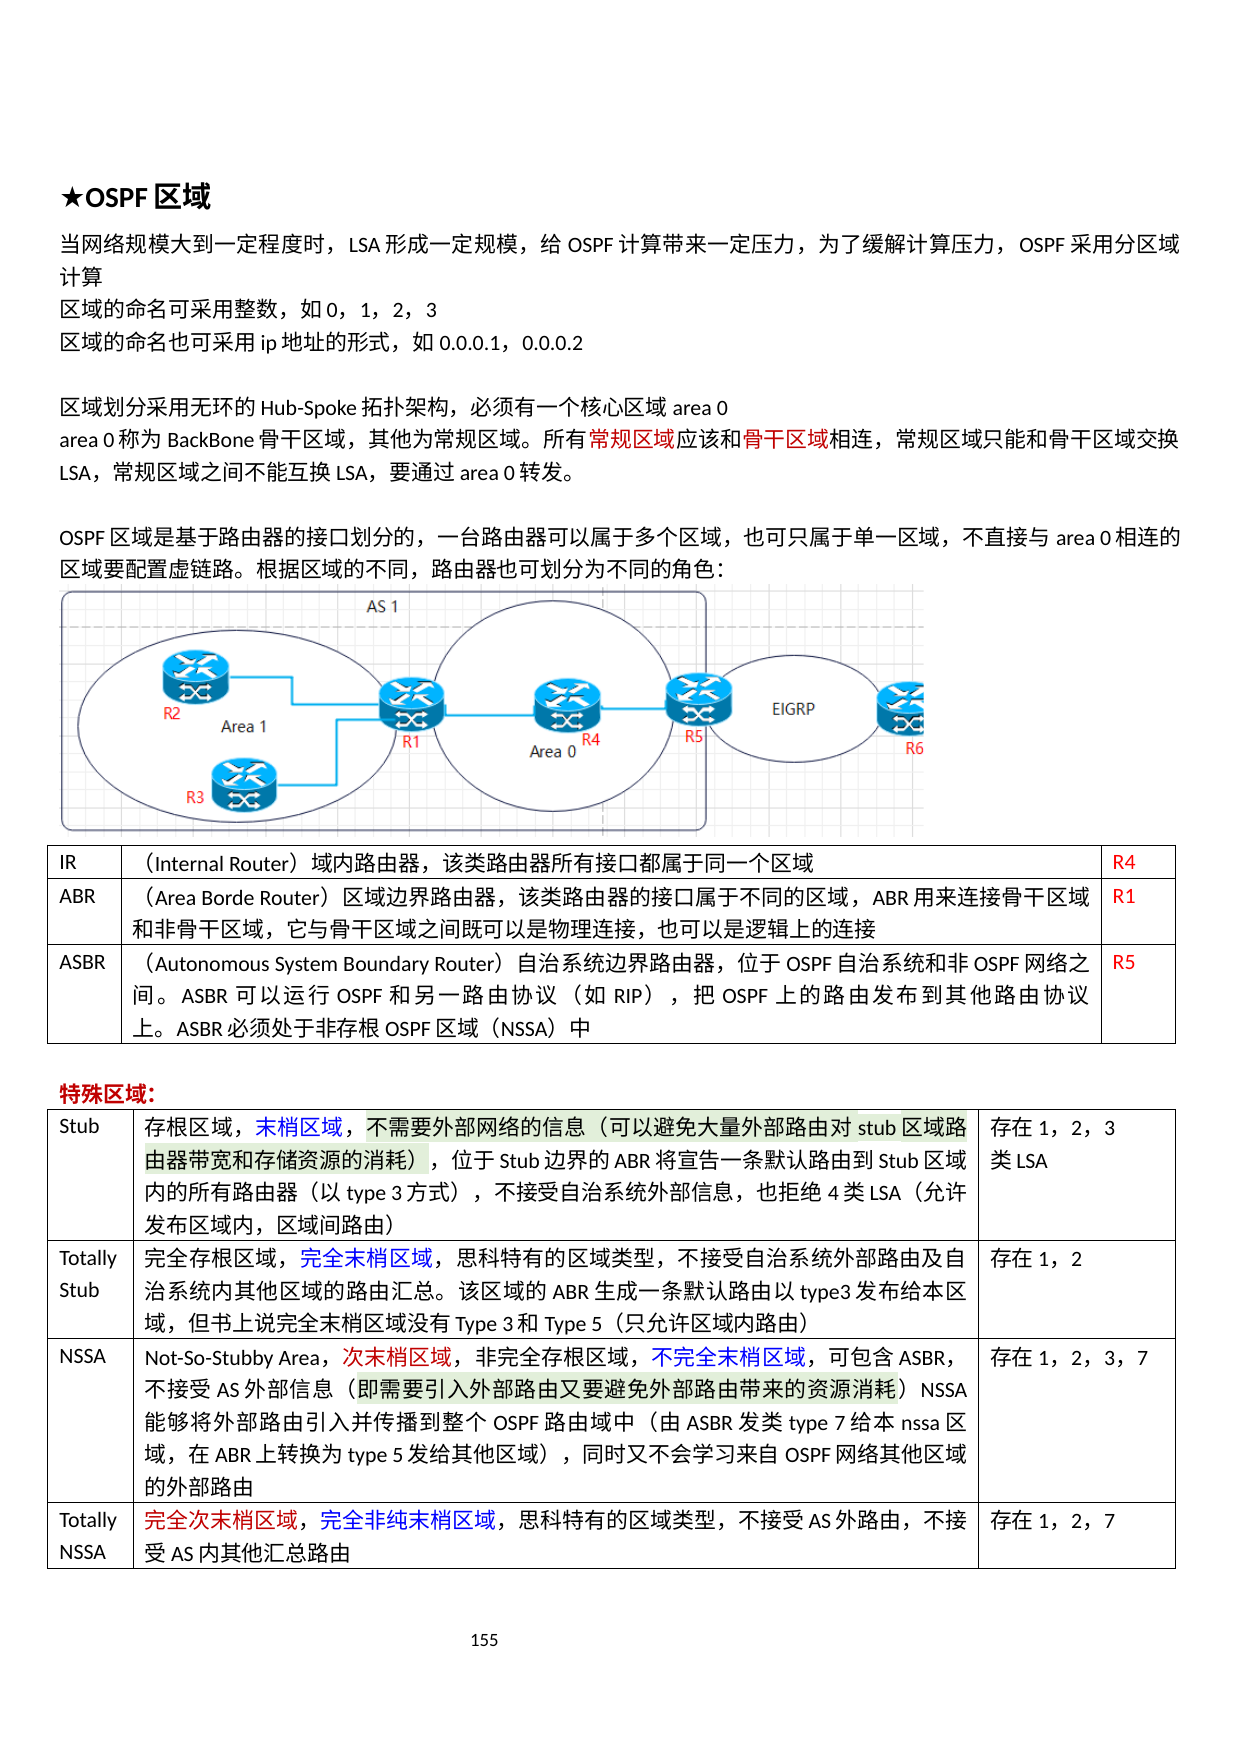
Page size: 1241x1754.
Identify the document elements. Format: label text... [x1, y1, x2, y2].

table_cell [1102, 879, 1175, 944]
text OSPF区域是基于路由器的接口划分的，一台路由器可以属于多个区域，也可只属于单一区域，不直接与area 0相连的区域要配置虚链路。根据区域的不同，路由器也可划分为不同的角色： [59, 519, 1181, 584]
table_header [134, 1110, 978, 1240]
text 区域的命名也可采用ip地址的形式，如 0.0.0.1，0.0.0.2 [59, 324, 1181, 357]
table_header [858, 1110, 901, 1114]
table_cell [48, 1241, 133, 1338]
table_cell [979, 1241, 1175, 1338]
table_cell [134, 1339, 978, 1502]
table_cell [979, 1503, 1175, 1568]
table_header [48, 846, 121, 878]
picture [888, 700, 906, 712]
text 区域划分采用无环的Hub-Spoke拓扑架构，必须有一个核心区域 area 0 [59, 389, 1181, 422]
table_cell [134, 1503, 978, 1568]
picture [911, 687, 924, 696]
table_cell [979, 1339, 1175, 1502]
text area 0称为BackBone骨干区域，其他为常规区域。所有常规区域应该和骨干区域相连，常规区域只能和骨干区域交换LSA，常规区域之间不能互换LSA，要通过area 0转发。 [59, 422, 1181, 487]
text 特殊区域： [59, 1076, 1181, 1109]
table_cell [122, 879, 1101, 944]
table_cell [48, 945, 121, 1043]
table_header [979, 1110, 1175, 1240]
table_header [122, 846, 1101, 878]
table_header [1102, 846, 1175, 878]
text ★OSPF区域 [59, 162, 1181, 227]
text 区域的命名可采用整数，如 0，1，2，3 [59, 292, 1181, 324]
text 当网络规模大到一定程度时，LSA形成一定规模，给OSPF计算带来一定压力，为了缓解计算压力，OSPF采用分区域计算 [59, 227, 1181, 292]
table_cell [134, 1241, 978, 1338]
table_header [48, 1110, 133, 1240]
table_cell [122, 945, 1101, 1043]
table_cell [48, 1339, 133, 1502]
picture [910, 700, 924, 708]
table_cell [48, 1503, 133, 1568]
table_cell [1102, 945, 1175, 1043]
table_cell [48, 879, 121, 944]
picture [59, 584, 924, 837]
